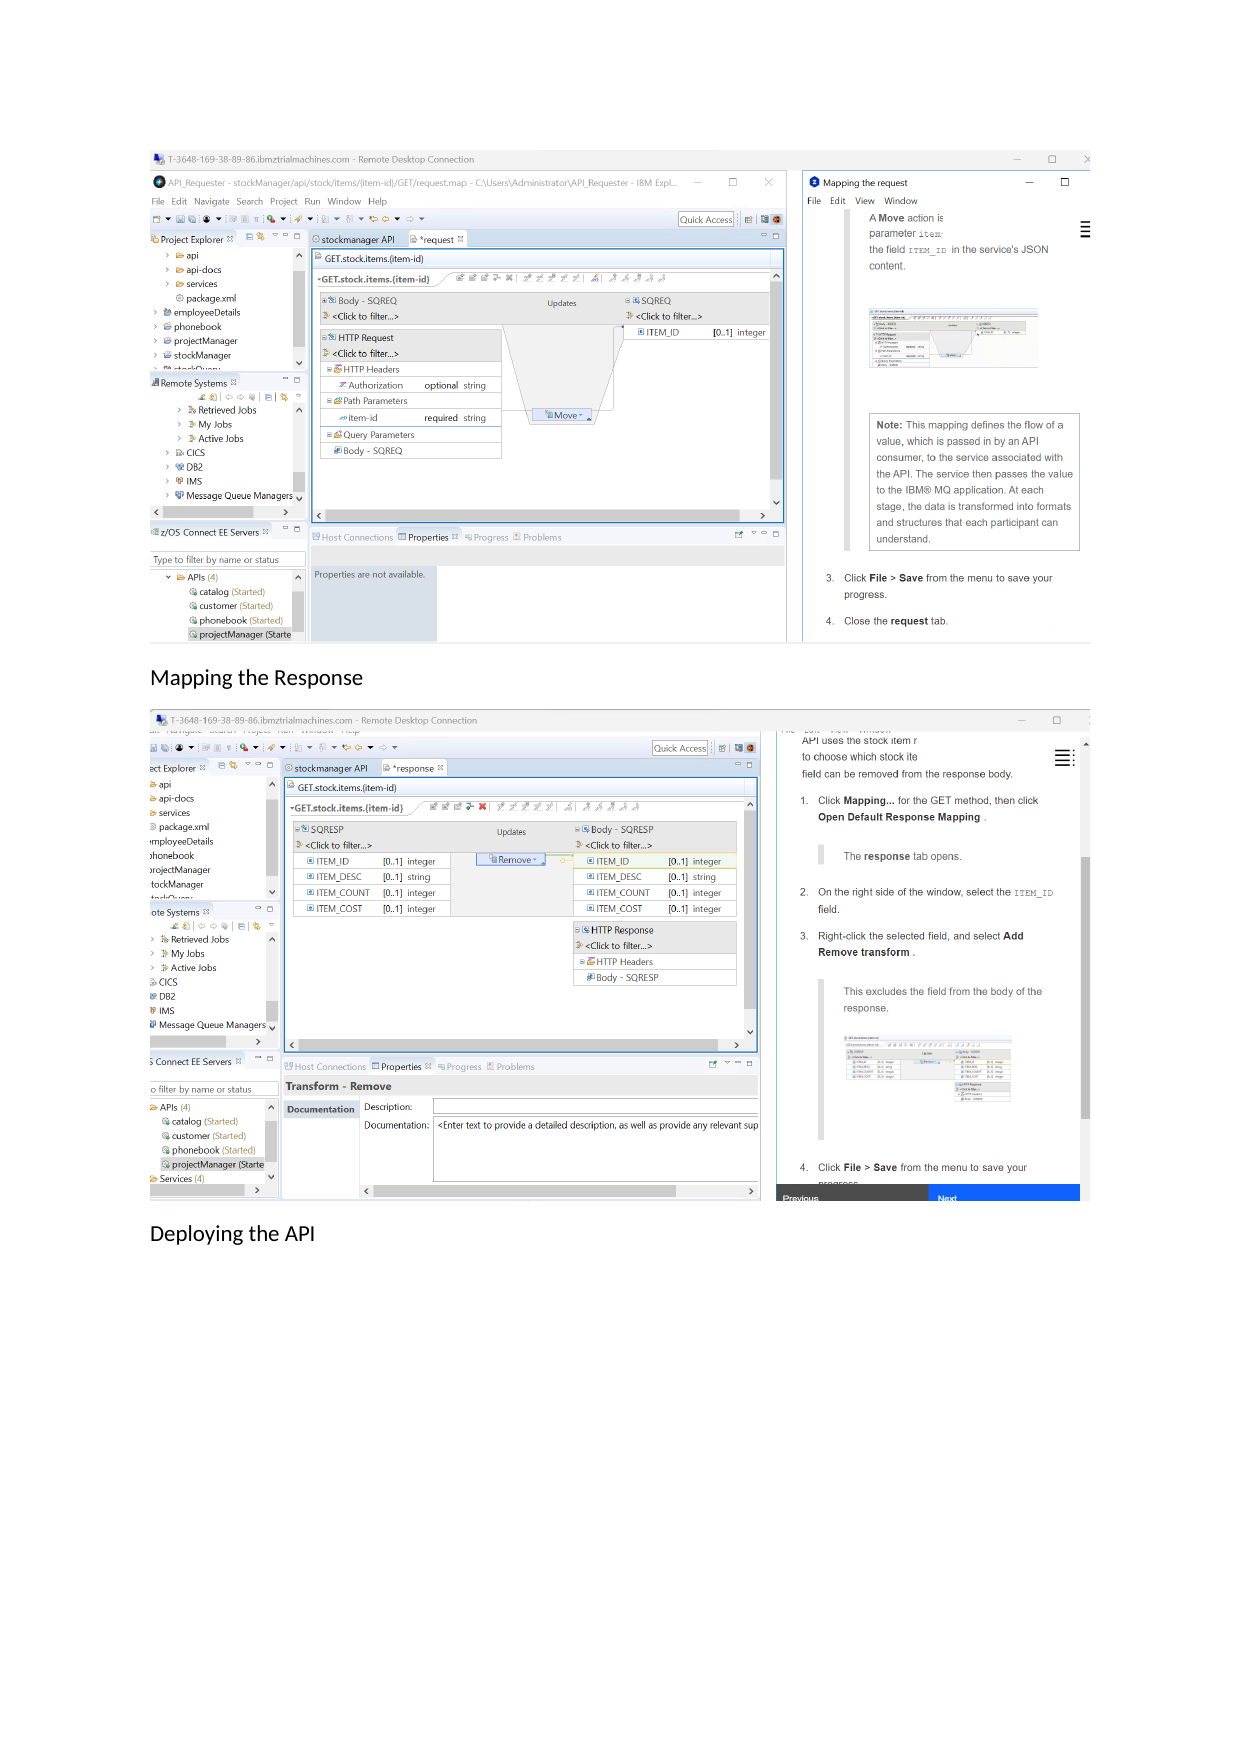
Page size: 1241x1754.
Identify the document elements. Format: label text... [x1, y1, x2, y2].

picture [150, 709, 1091, 1201]
picture [150, 150, 1091, 644]
text Mapping the Response [150, 663, 1090, 691]
text Deploying the API [150, 1219, 1090, 1247]
